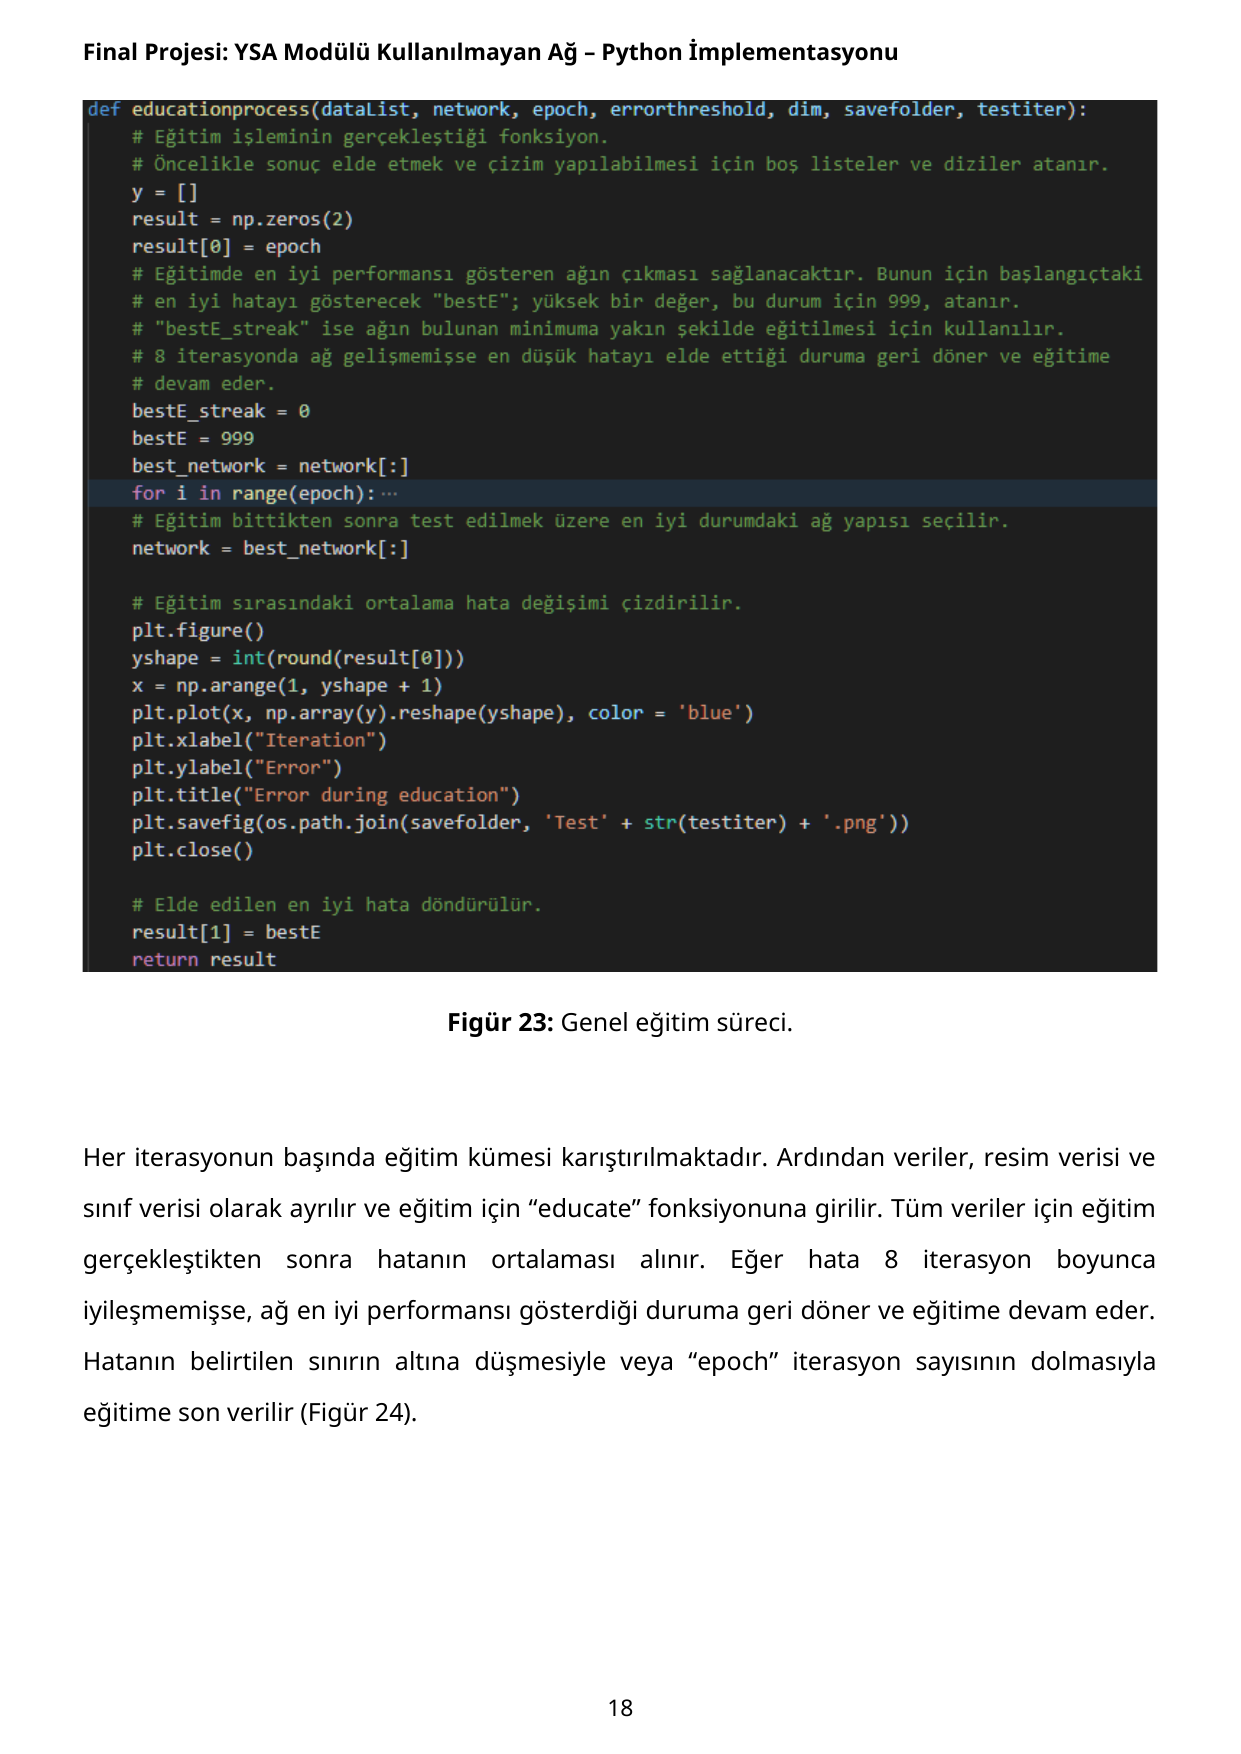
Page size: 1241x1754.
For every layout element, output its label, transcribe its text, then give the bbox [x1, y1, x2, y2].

picture [82, 100, 1158, 972]
text Her iterasyonun başında eğitim kümesi karıştırılmaktadır. Ardından veriler, resim verisi ve sınıf verisi olarak ayrılır ve eğitim için “educate” fonksiyonuna girilir. Tüm veriler için eğitim gerçekleştikten sonra hatanın ortalaması alınır. Eğer hata 8 iterasyon boyunca iyileşmemişse, ağ en iyi performansı gösterdiği duruma geri döner ve eğitime devam eder. Hatanın belirtilen sınırın altına düşmesiyle veya “epoch” iterasyon sayısının dolmasıyla eğitime son verilir (Figür 24). [83, 1140, 1157, 1429]
text Figür 23: Genel eğitim süreci. [83, 1004, 1157, 1038]
